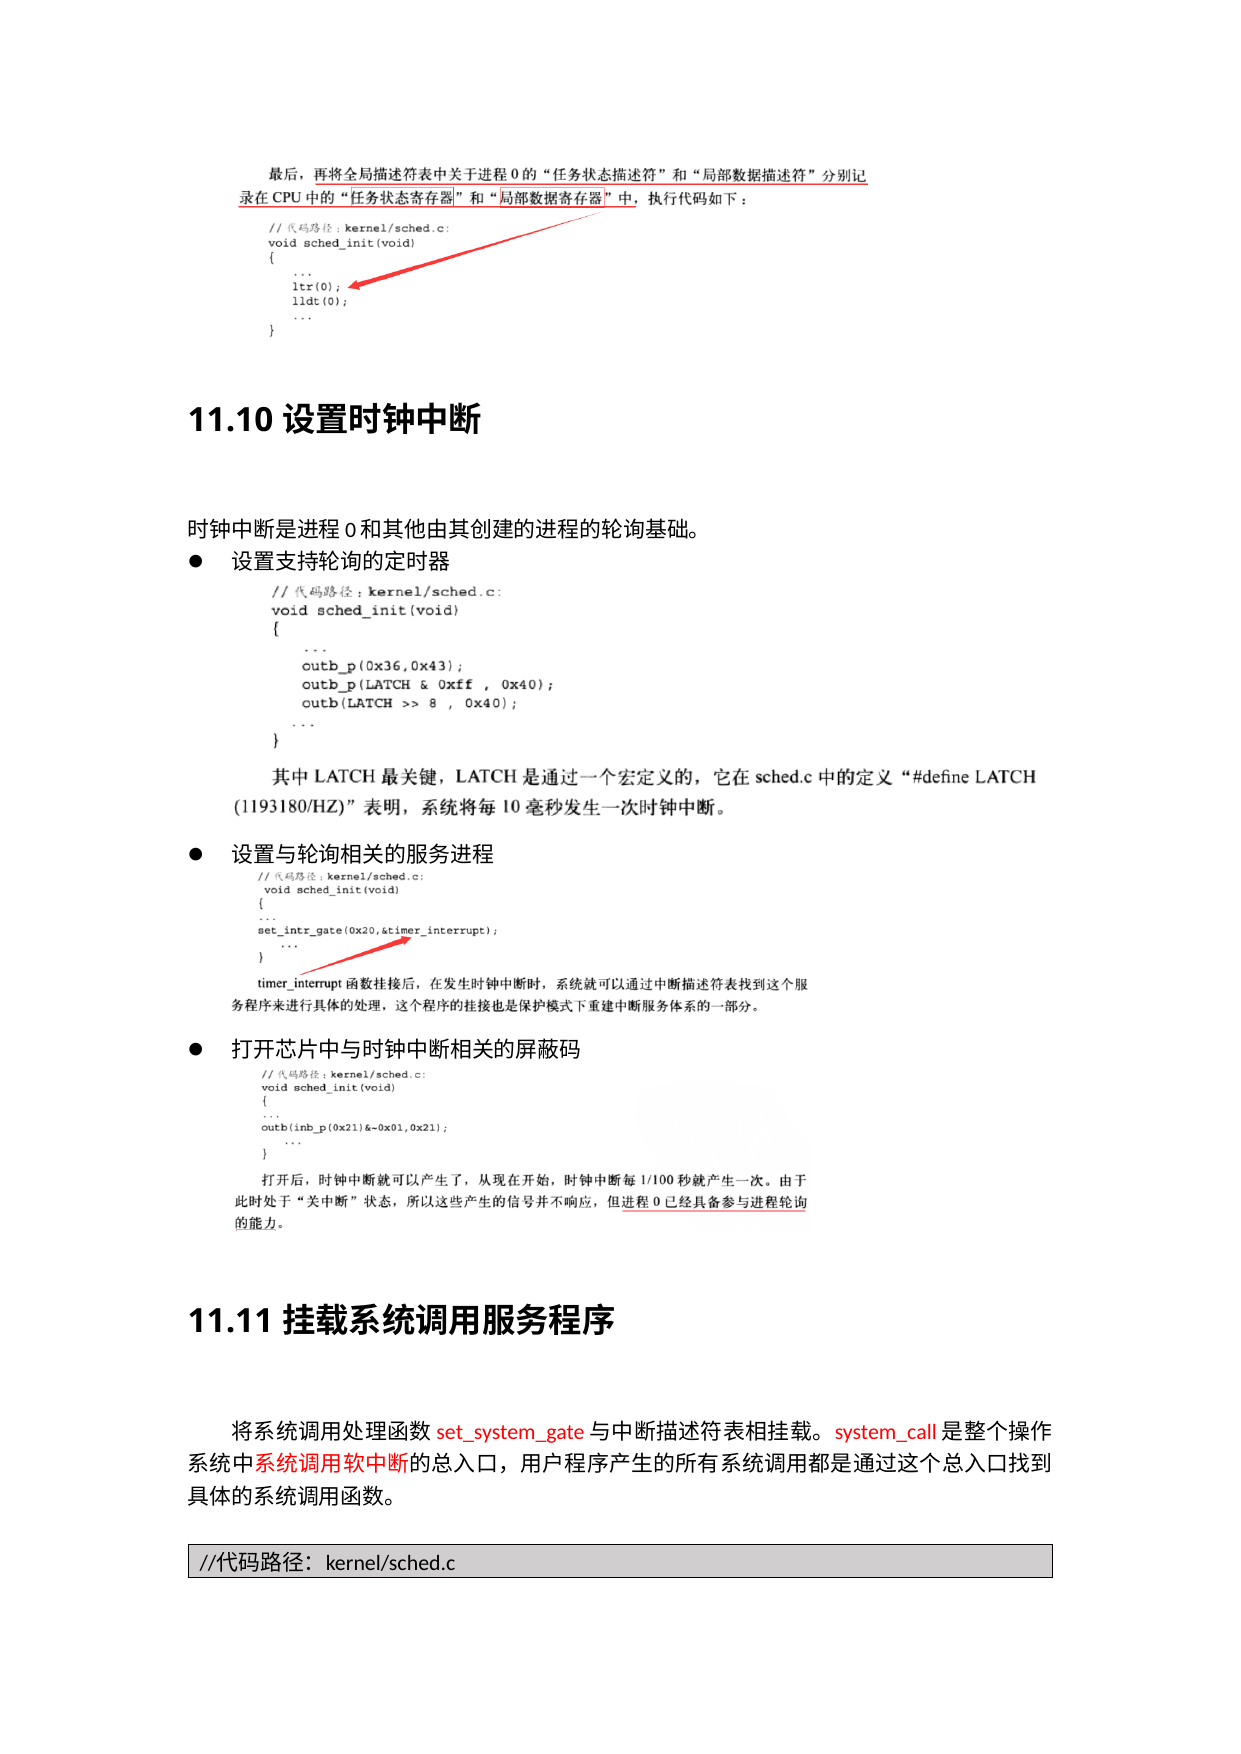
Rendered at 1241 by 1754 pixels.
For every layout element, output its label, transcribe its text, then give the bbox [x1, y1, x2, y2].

text 时钟中断是进程0和其他由其创建的进程的轮询基础。 [187, 511, 1053, 544]
text 将系统调用处理函数set_system_gate与中断描述符表相挂载。system_call是整个操作系统中系统调用软中断的总入口，用户程序产生的所有系统调用都是通过这个总入口找到具体的系统调用函数。 [187, 1413, 1053, 1511]
subtitle 11.10 设置时钟中断 [187, 384, 1053, 449]
picture [231, 162, 872, 339]
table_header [189, 1545, 1052, 1577]
list 打开芯片中与时钟中断相关的屏蔽码 [187, 1031, 1053, 1064]
picture [231, 868, 810, 1014]
subtitle 11.11 挂载系统调用服务程序 [187, 1286, 1053, 1351]
picture [231, 576, 1041, 821]
list 设置与轮询相关的服务进程 [187, 836, 1053, 869]
list 设置支持轮询的定时器 [187, 544, 1053, 576]
picture [231, 1063, 810, 1231]
